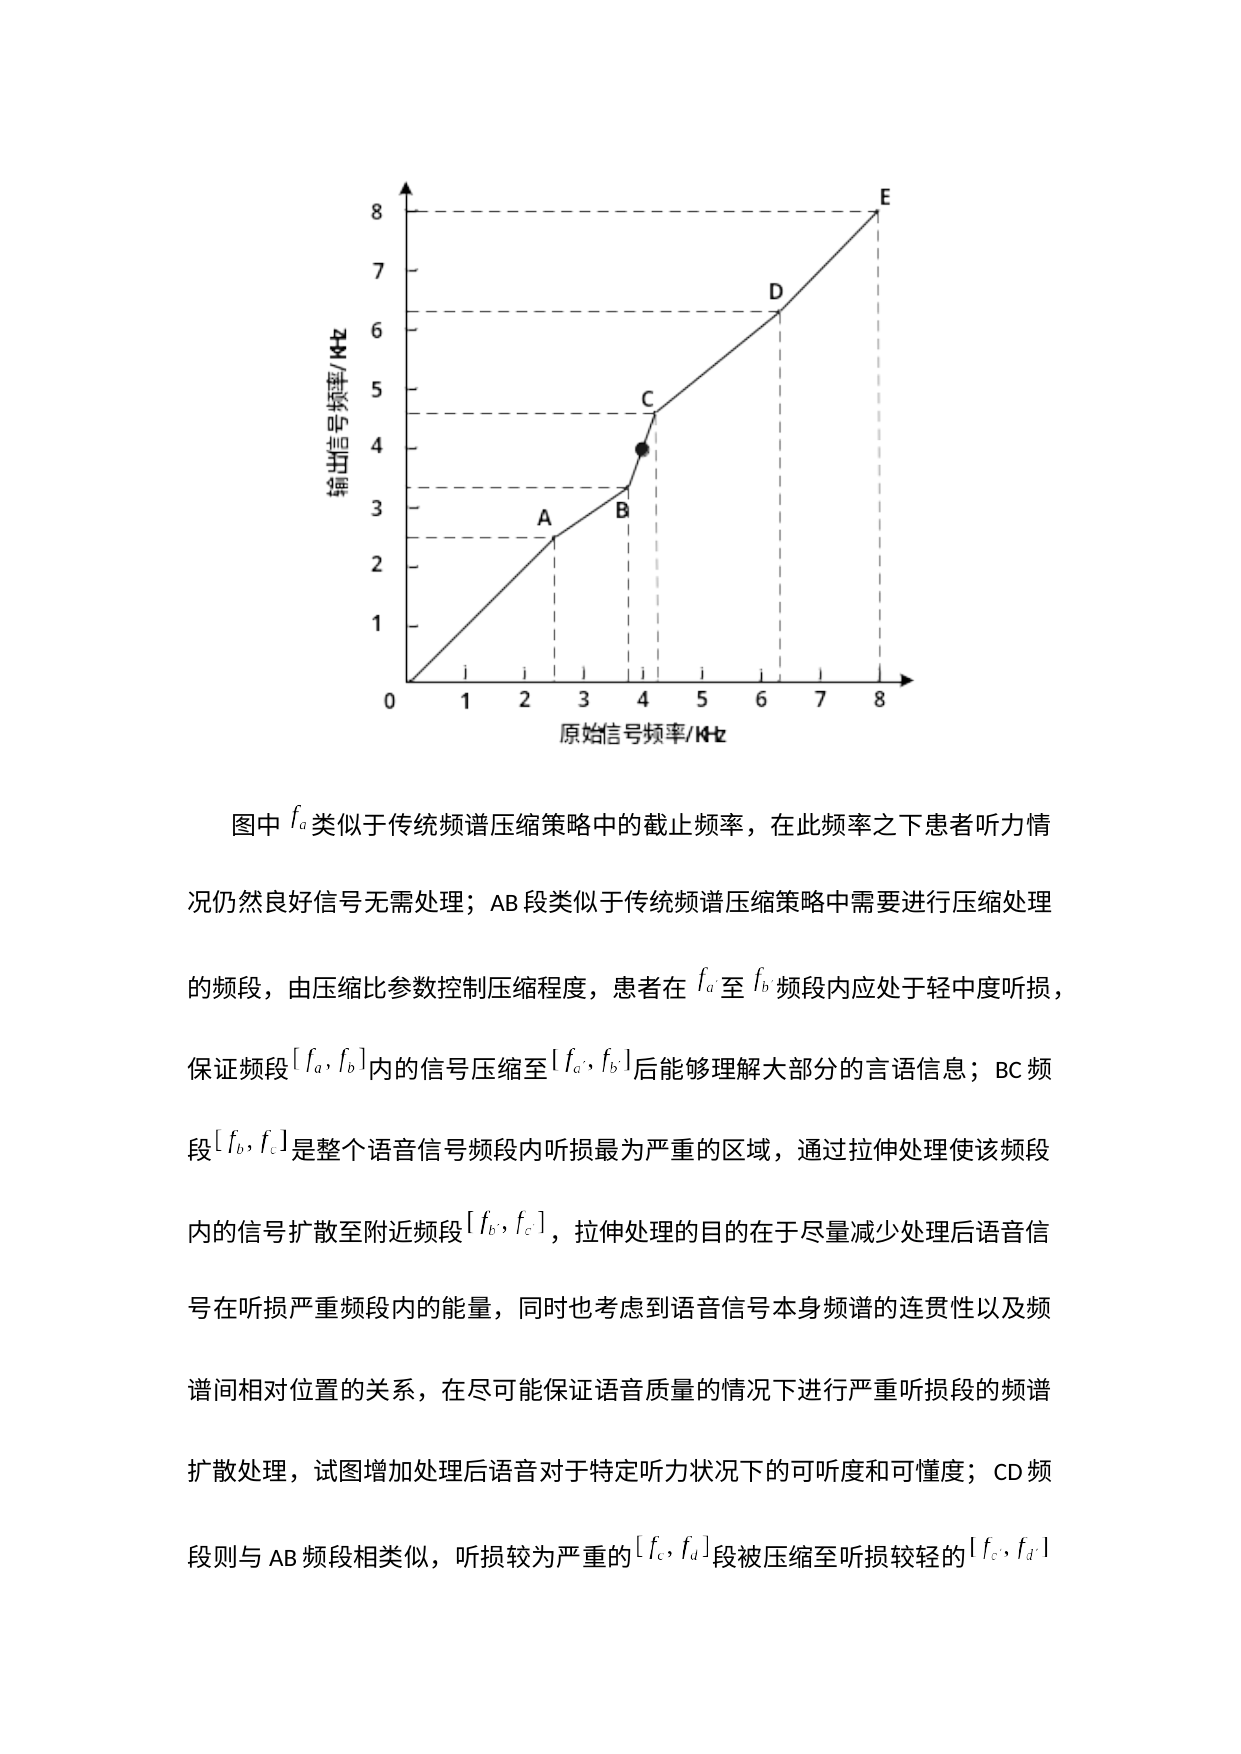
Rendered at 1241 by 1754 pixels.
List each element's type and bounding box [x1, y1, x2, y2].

text [187, 787, 1053, 1583]
